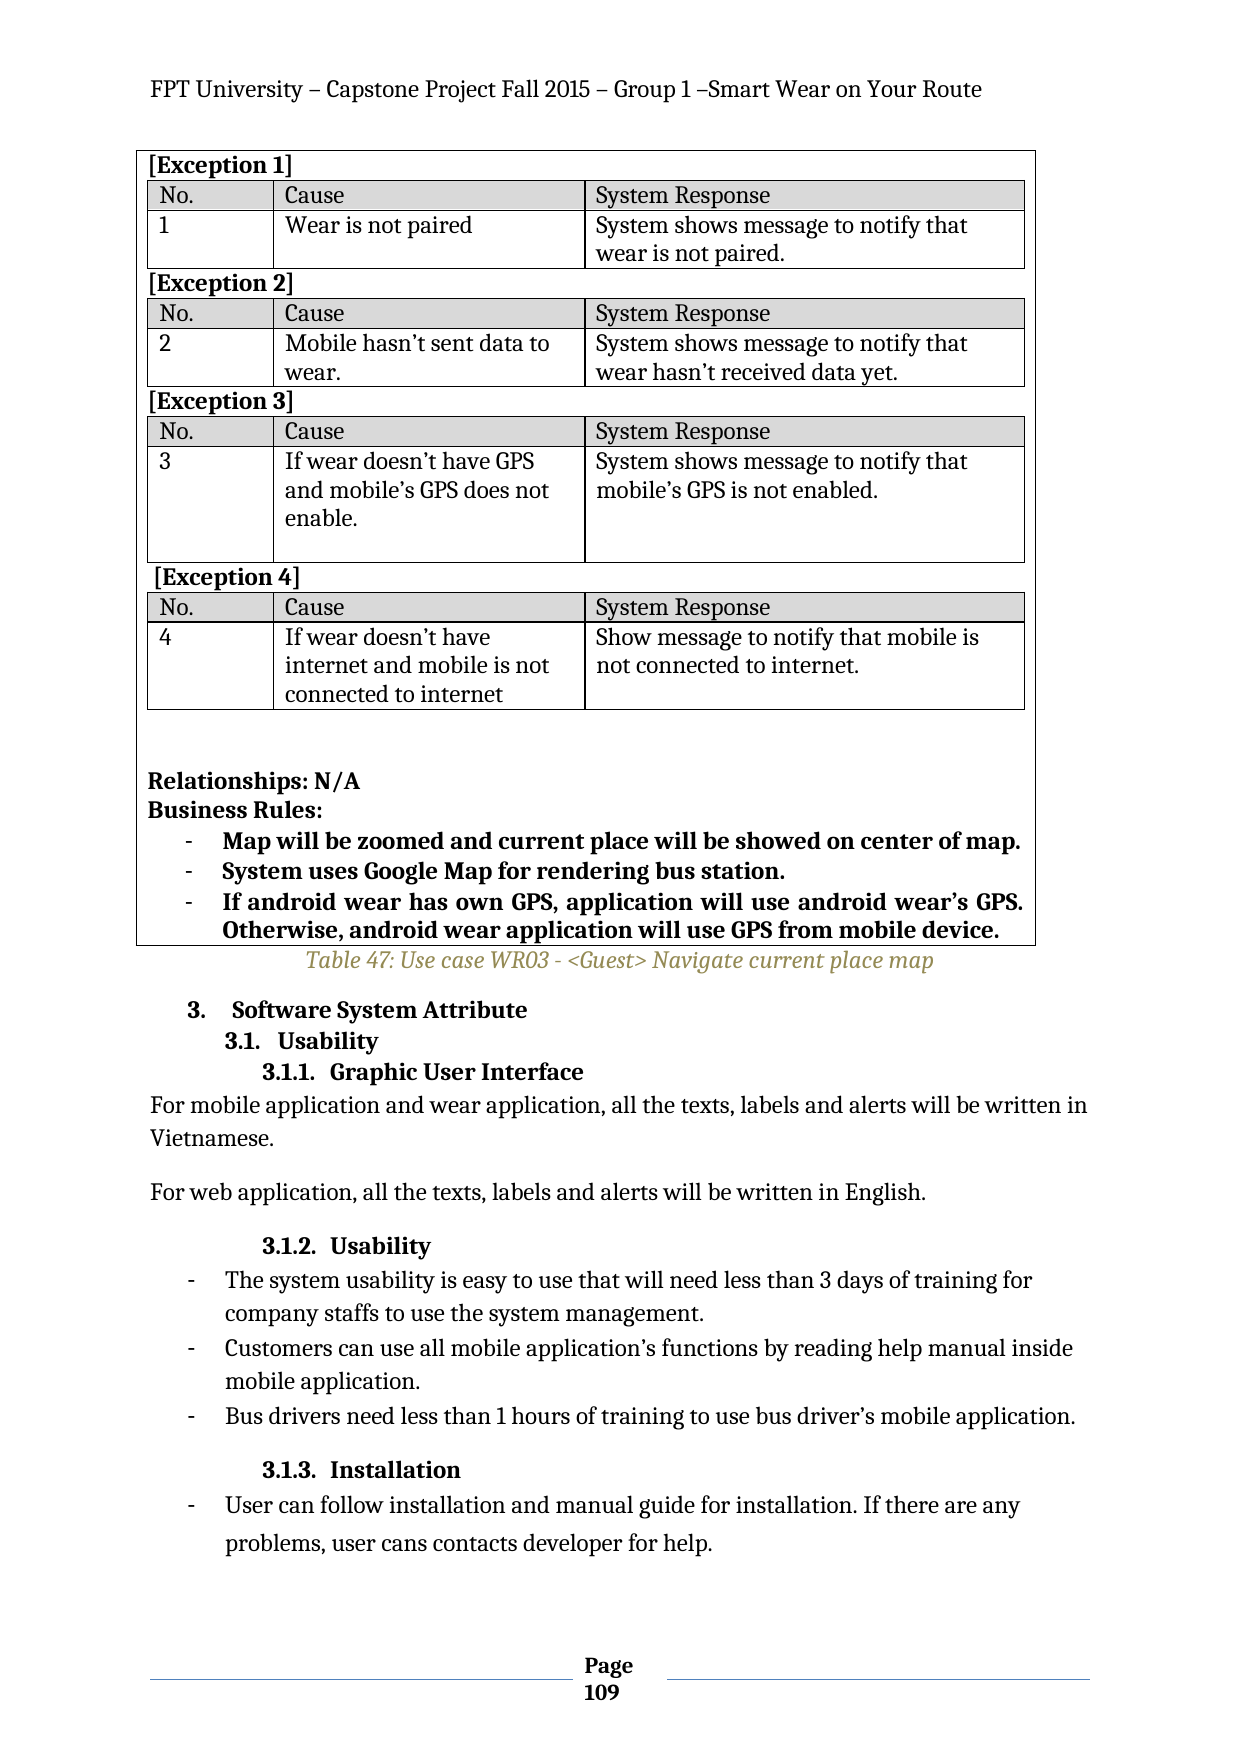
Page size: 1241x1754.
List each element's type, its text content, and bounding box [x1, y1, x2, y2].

list User can follow installation and manual guide for installation. If there are any problems, user cans contacts developer for help. [187, 1489, 1090, 1559]
text For mobile application and wear application, all the texts, labels and alerts will be written in Vietnamese. [150, 1091, 1090, 1153]
list The system usability is easy to use that will need less than 3 days of training for company staffs to use the system management. [187, 1264, 1090, 1328]
subtitle Installation [262, 1456, 1090, 1485]
subtitle Software System Attribute [187, 996, 1090, 1024]
text For web application, all the texts, labels and alerts will be written in English. [150, 1178, 1090, 1206]
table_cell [137, 151, 1035, 945]
subtitle Usability [225, 1027, 1090, 1056]
list Customers can use all mobile application’s functions by reading help manual inside mobile application. [187, 1332, 1090, 1396]
list Bus drivers need less than 1 hours of training to use bus driver’s mobile application. [187, 1400, 1090, 1431]
subtitle Usability [262, 1232, 1090, 1260]
subtitle Graphic User Interface [262, 1058, 1090, 1087]
